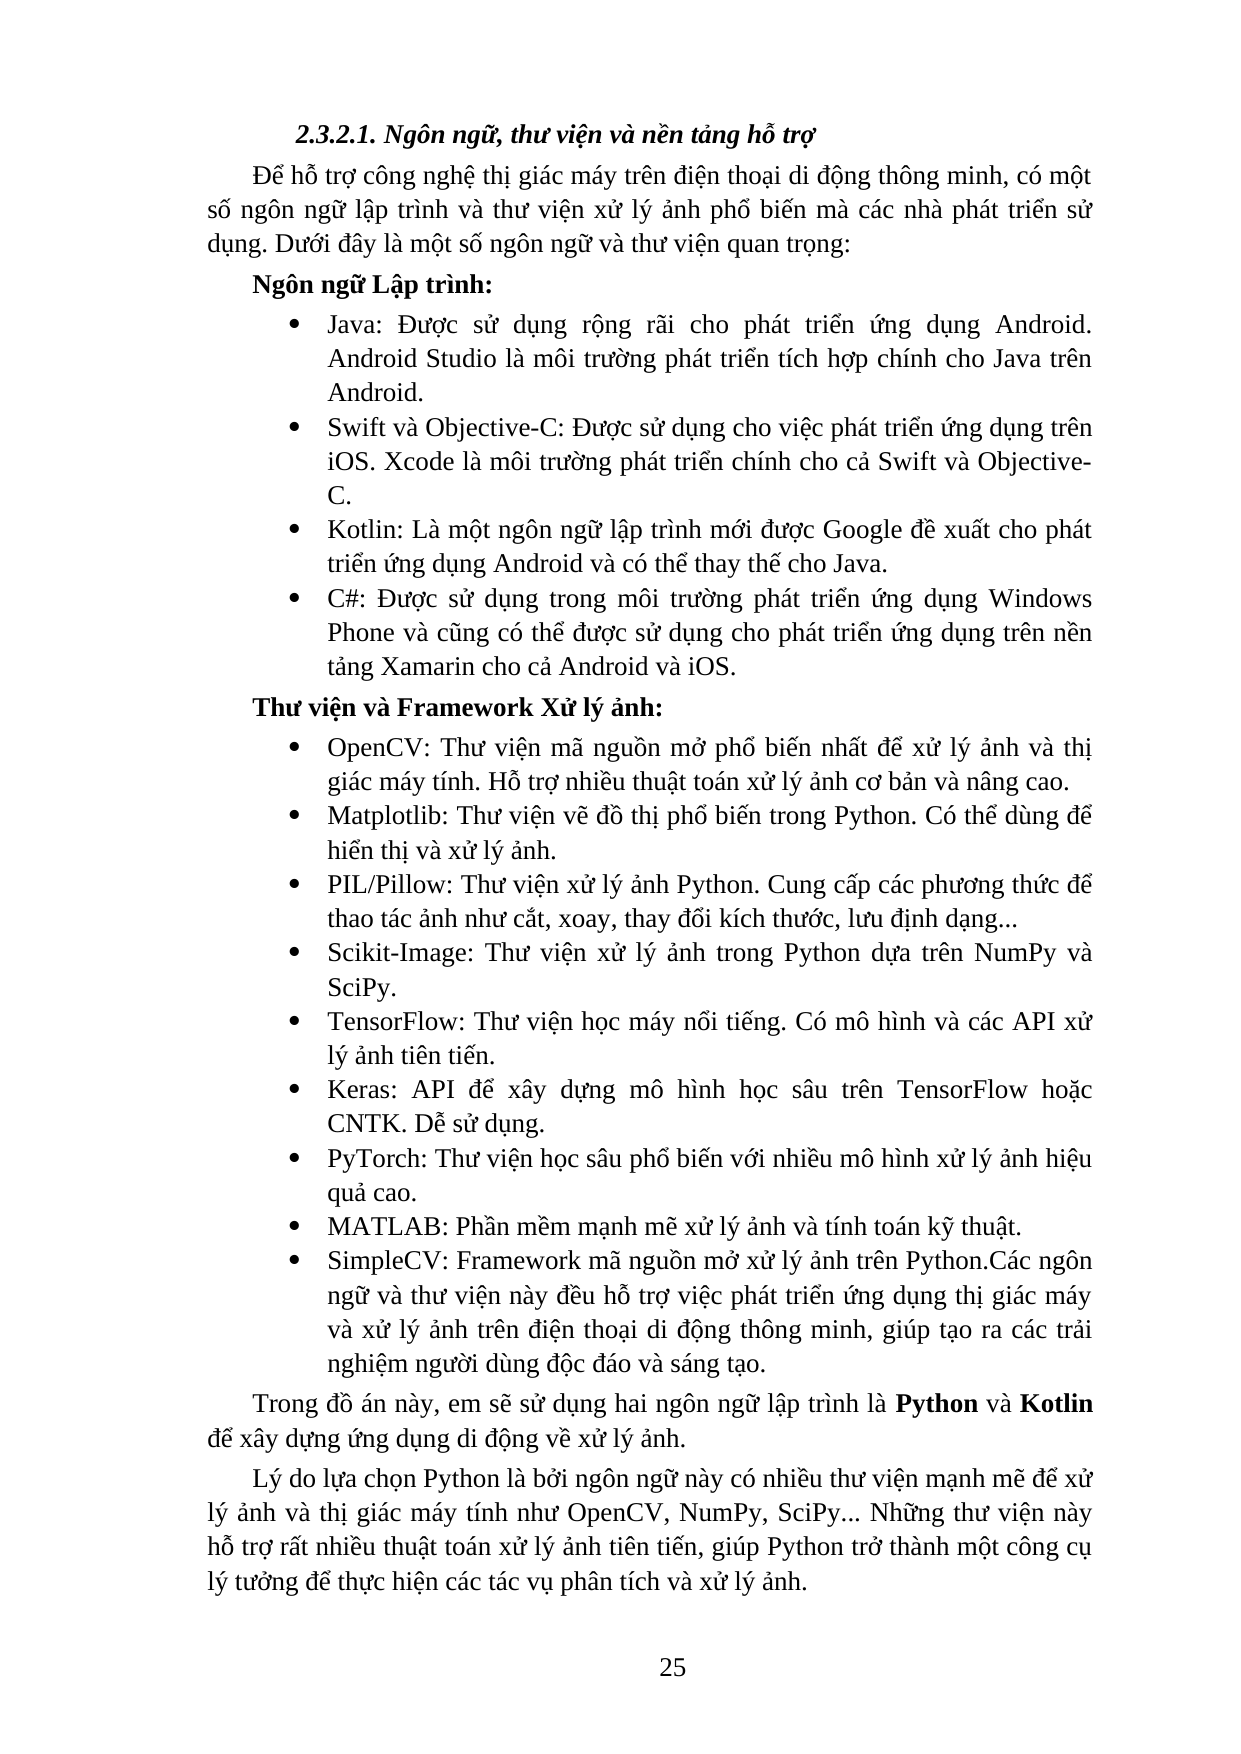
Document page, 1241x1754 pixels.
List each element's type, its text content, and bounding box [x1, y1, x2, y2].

list Scikit-Image: Thư viện xử lý ảnh trong Python dựa trên NumPy và SciPy. [289, 936, 1093, 1002]
list SimpleCV: Framework mã nguồn mở xử lý ảnh trên Python.Các ngôn ngữ và thư viện này đều hỗ trợ việc phát triển ứng dụng thị giác máy và xử lý ảnh trên điện thoại di động thông minh, giúp tạo ra các trải nghiệm người dùng độc đáo và sáng tạo. [289, 1244, 1093, 1378]
list OpenCV: Thư viện mã nguồn mở phổ biến nhất để xử lý ảnh và thị giác máy tính. Hỗ trợ nhiều thuật toán xử lý ảnh cơ bản và nâng cao. [289, 731, 1093, 796]
text Ngôn ngữ Lập trình: [207, 268, 1093, 299]
list PyTorch: Thư viện học sâu phổ biến với nhiều mô hình xử lý ảnh hiệu quả cao. [289, 1142, 1093, 1207]
list Kotlin: Là một ngôn ngữ lập trình mới được Google đề xuất cho phát triển ứng dụng Android và có thể thay thế cho Java. [289, 513, 1093, 579]
text Để hỗ trợ công nghệ thị giác máy trên điện thoại di động thông minh, có một số ngôn ngữ lập trình và thư viện xử lý ảnh phổ biến mà các nhà phát triển sử dụng. Dưới đây là một số ngôn ngữ và thư viện quan trọng: [207, 159, 1093, 258]
list PIL/Pillow: Thư viện xử lý ảnh Python. Cung cấp các phương thức để thao tác ảnh như cắt, xoay, thay đổi kích thước, lưu định dạng... [289, 868, 1093, 933]
list Java: Được sử dụng rộng rãi cho phát triển ứng dụng Android. Android Studio là môi trường phát triển tích hợp chính cho Java trên Android. [289, 308, 1093, 408]
text Lý do lựa chọn Python là bởi ngôn ngữ này có nhiều thư viện mạnh mẽ để xử lý ảnh và thị giác máy tính như OpenCV, NumPy, SciPy... Những thư viện này hỗ trợ rất nhiều thuật toán xử lý ảnh tiên tiến, giúp Python trở thành một công cụ lý tưởng để thực hiện các tác vụ phân tích và xử lý ảnh. [207, 1462, 1093, 1596]
text Trong đồ án này, em sẽ sử dụng hai ngôn ngữ lập trình là Python và Kotlin để xây dựng ứng dụng di động về xử lý ảnh. [207, 1387, 1093, 1453]
list TensorFlow: Thư viện học máy nổi tiếng. Có mô hình và các API xử lý ảnh tiên tiến. [289, 1005, 1093, 1070]
list C#: Được sử dụng trong môi trường phát triển ứng dụng Windows Phone và cũng có thể được sử dụng cho phát triển ứng dụng trên nền tảng Xamarin cho cả Android và iOS. [289, 582, 1093, 681]
list MATLAB: Phần mềm mạnh mẽ xử lý ảnh và tính toán kỹ thuật. [289, 1210, 1093, 1241]
subtitle Ngôn ngữ, thư viện và nền tảng hỗ trợ [207, 118, 1093, 150]
text Thư viện và Framework Xử lý ảnh: [207, 691, 1093, 722]
list Swift và Objective-C: Được sử dụng cho việc phát triển ứng dụng trên iOS. Xcode là môi trường phát triển chính cho cả Swift và Objective-C. [289, 411, 1093, 510]
list Matplotlib: Thư viện vẽ đồ thị phổ biến trong Python. Có thể dùng để hiển thị và xử lý ảnh. [289, 799, 1093, 865]
list Keras: API để xây dựng mô hình học sâu trên TensorFlow hoặc CNTK. Dễ sử dụng. [289, 1073, 1093, 1139]
